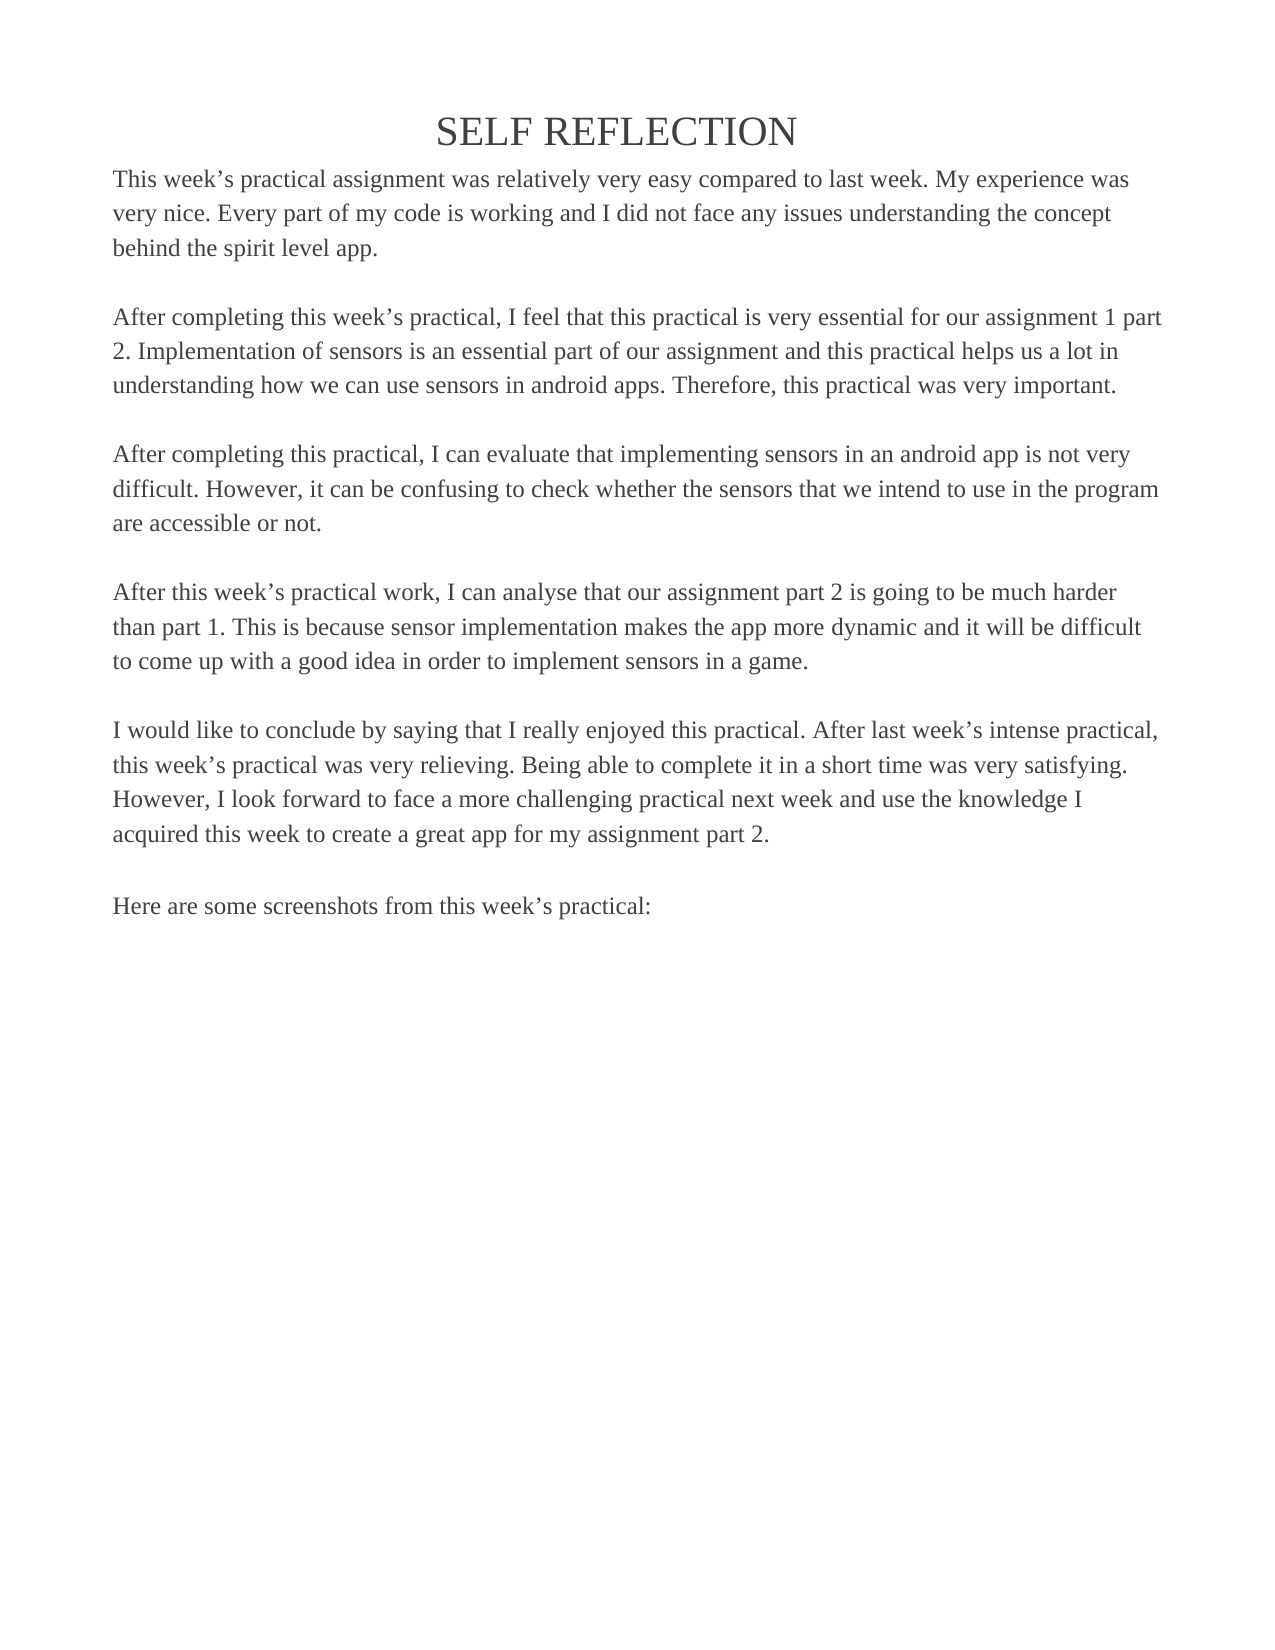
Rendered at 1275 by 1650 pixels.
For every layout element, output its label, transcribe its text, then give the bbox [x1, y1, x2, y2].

text SELF REFLECTION [112, 106, 1162, 154]
text Here are some screenshots from this week’s practical: [112, 891, 1162, 919]
text I would like to conclude by saying that I really enjoyed this practical. After last week’s intense practical, this week’s practical was very relieving. Being able to complete it in a short time was very satisfying. However, I look forward to face a more challenging practical next week and use the knowledge I acquired this week to create a great app for my assignment part 2. [112, 715, 1162, 848]
text After completing this week’s practical, I feel that this practical is very essential for our assignment 1 part 2. Implementation of sensors is an essential part of our assignment and this practical helps us a lot in understanding how we can use sensors in android apps. Therefore, this practical was very important. [112, 302, 1162, 399]
text After this week’s practical work, I can analyse that our assignment part 2 is going to be much harder than part 1. This is because sensor implementation makes the app more dynamic and it will be difficult to come up with a good idea in order to implement sensors in a game. [112, 577, 1162, 675]
text This week’s practical assignment was relatively very easy compared to last week. My experience was very nice. Every part of my code is working and I did not face any issues understanding the concept behind the spirit level app. [112, 164, 1162, 261]
text After completing this practical, I can evaluate that implementing sensors in an android app is not very difficult. However, it can be confusing to check whether the sensors that we intend to use in the program are accessible or not. [112, 439, 1162, 537]
